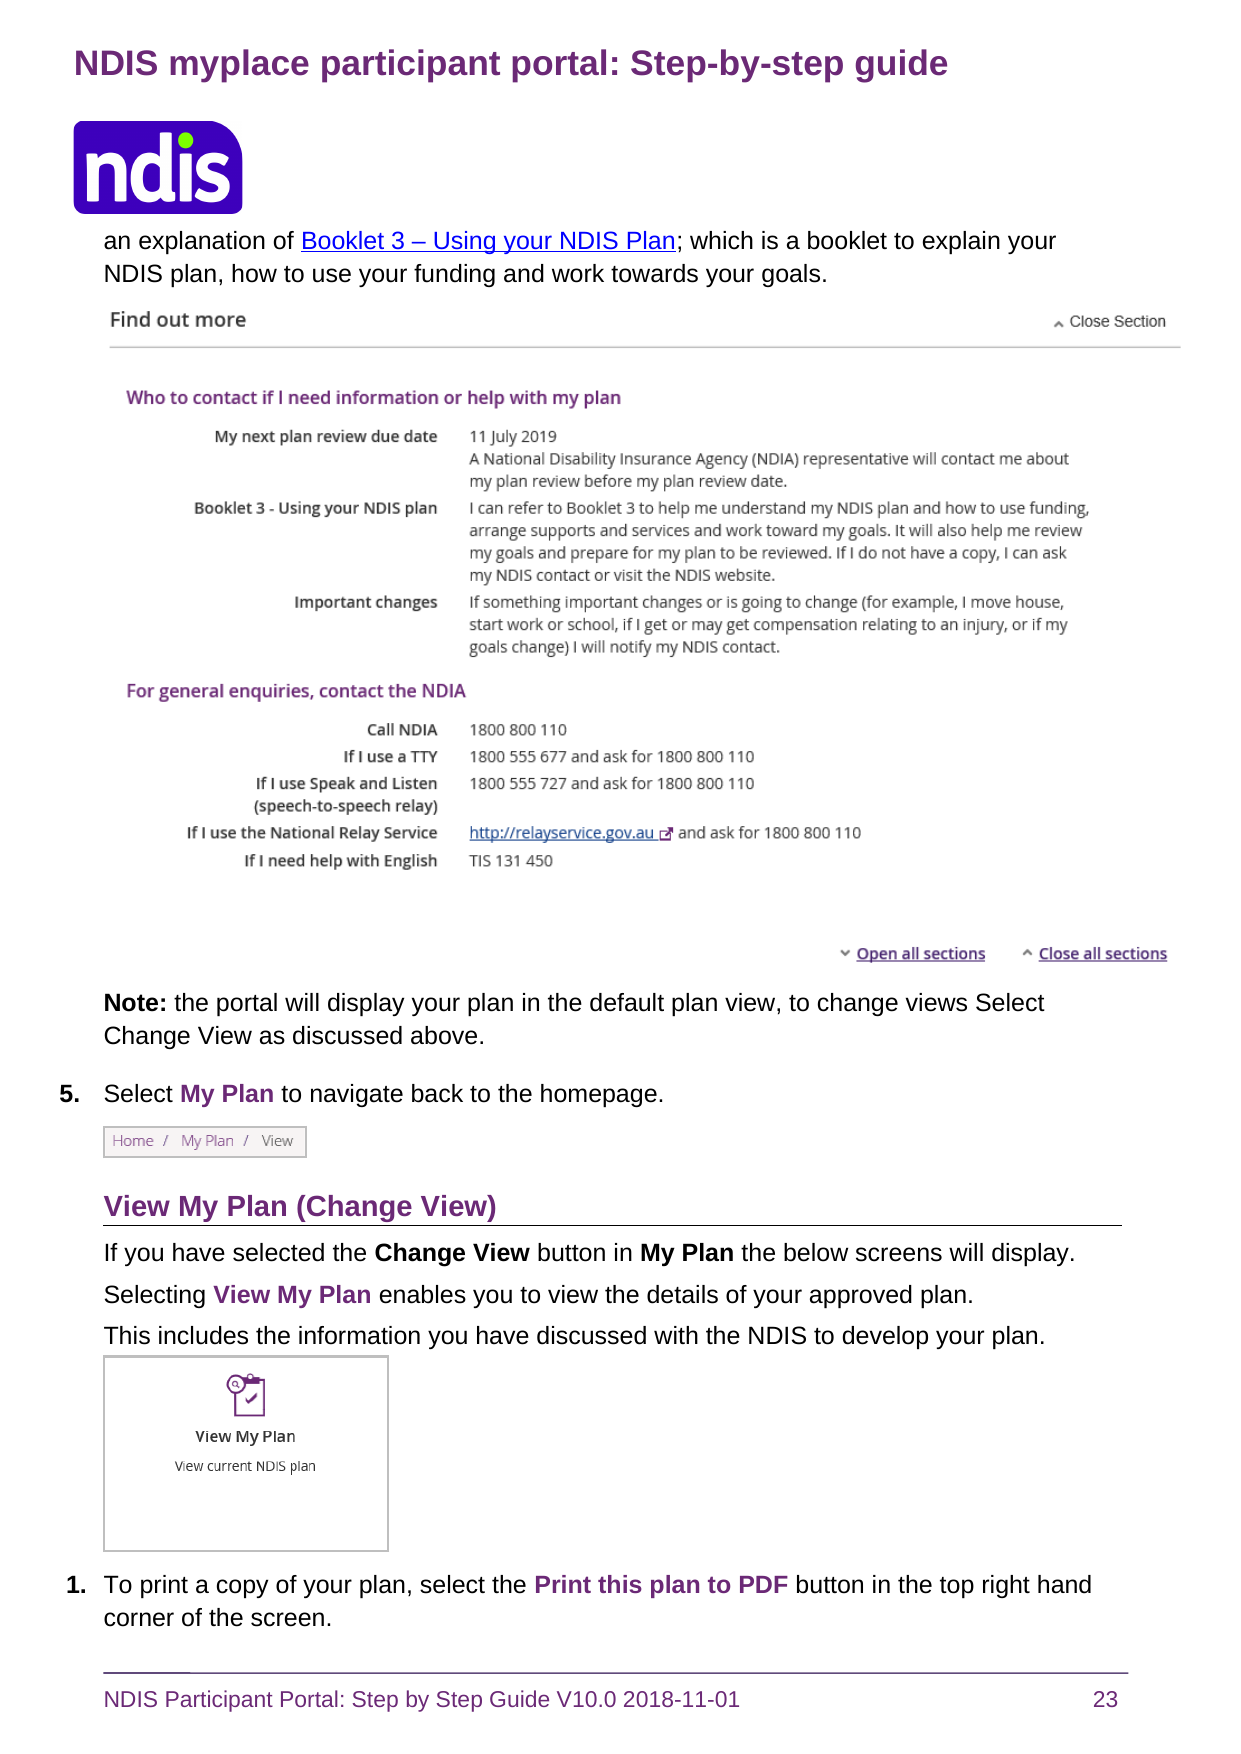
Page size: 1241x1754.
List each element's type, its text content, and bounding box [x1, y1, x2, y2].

text Note: the portal will display your plan in the default plan view, to change views Select Change View as discussed above. [103, 988, 1122, 1049]
list Select My Plan to navigate back to the homepage. [59, 1079, 1122, 1107]
text Selecting View My Plan enables you to view the details of your approved plan. [103, 1279, 1122, 1308]
picture [105, 1128, 305, 1156]
picture [103, 291, 1193, 984]
picture [73, 121, 243, 214]
subtitle View My Plan (Change View) [103, 1189, 1122, 1225]
text If you have selected the Change View button in My Plan the below screens will display. [103, 1238, 1122, 1267]
picture [105, 1358, 387, 1550]
list To print a copy of your plan, select the Print this plan to PDF button in the top right hand corner of the screen. [66, 1570, 1122, 1632]
text This includes the information you have discussed with the NDIS to develop your plan. [103, 1321, 1122, 1349]
